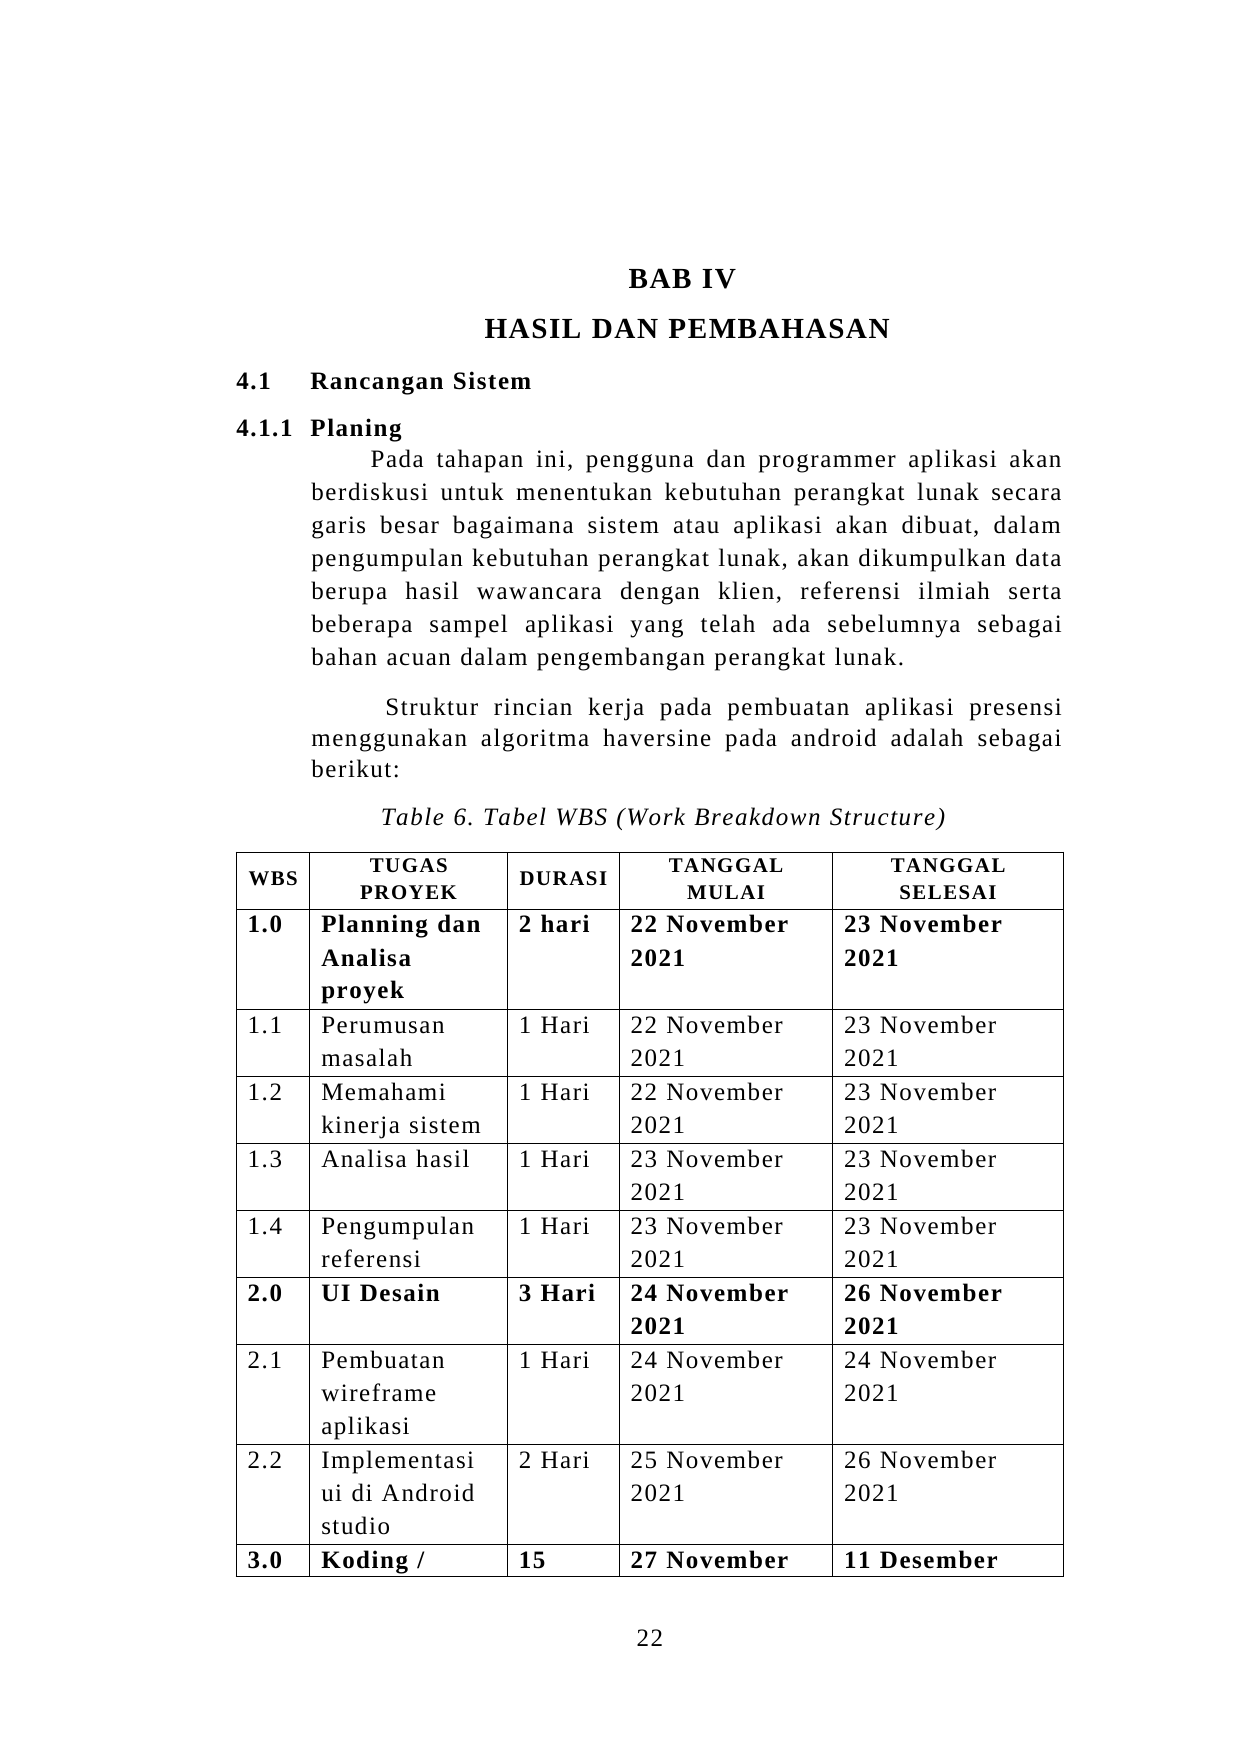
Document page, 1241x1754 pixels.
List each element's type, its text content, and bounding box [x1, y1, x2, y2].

table_cell 1.1 [237, 1010, 309, 1076]
table_cell 2.0 [237, 1278, 309, 1344]
table_header TUGAS PROYEK [310, 853, 507, 908]
table_cell 22 November 2021 [620, 1010, 832, 1076]
table_cell 23 November 2021 [833, 1144, 1063, 1210]
table_header WBS [237, 853, 309, 908]
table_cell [310, 1545, 507, 1576]
subtitle BAB IV HASIL DAN PEMBAHASAN [311, 261, 1063, 345]
table_header TANGGAL SELESAI [833, 853, 1063, 908]
table_cell 24 November 2021 [620, 1278, 832, 1344]
table_cell 1 Hari [508, 1077, 619, 1143]
subtitle Pada tahapan ini, pengguna dan programmer aplikasi akan berdiskusi untuk menentukan kebutuhan perangkat lunak secara garis besar bagaimana sistem atau aplikasi akan dibuat, dalam pengumpulan kebutuhan perangkat lunak, akan dikumpulkan data berupa hasil wawancara dengan klien, referensi ilmiah serta beberapa sampel aplikasi yang telah ada sebelumnya sebagai bahan acuan dalam pengembangan perangkat lunak. [311, 444, 1063, 671]
table_cell UI Desain [310, 1278, 507, 1344]
table_cell 2.2 [237, 1445, 309, 1544]
table_cell 22 November 2021 [620, 1077, 832, 1143]
table_cell Memahami kinerja sistem [310, 1077, 507, 1143]
table_cell 1.3 [237, 1144, 309, 1210]
table_cell 11 Desember 2021 [833, 1545, 1063, 1576]
table_cell 23 November 2021 [620, 1211, 832, 1277]
table_cell 1.0 [237, 910, 309, 1009]
table_cell 24 November 2021 [833, 1345, 1063, 1444]
table_cell 23 November 2021 [833, 910, 1063, 1009]
table_cell 27 November 2021 [620, 1545, 832, 1576]
table_cell Pembuatan wireframe aplikasi [310, 1345, 507, 1444]
subtitle Rancangan Sistem [236, 366, 1063, 395]
table_cell 1 Hari [508, 1010, 619, 1076]
table_cell 23 November 2021 [833, 1010, 1063, 1076]
table_cell 23 November 2021 [620, 1144, 832, 1210]
table_cell 23 November 2021 [833, 1077, 1063, 1143]
table_cell Analisa hasil [310, 1144, 507, 1210]
table_cell Pengumpulan referensi [310, 1211, 507, 1277]
table_cell 1.4 [237, 1211, 309, 1277]
table_cell 1 Hari [508, 1345, 619, 1444]
table_cell 22 November 2021 [620, 910, 832, 1009]
table_cell 24 November 2021 [620, 1345, 832, 1444]
text Table . Tabel WBS (Work Breakdown Structure) [266, 802, 1063, 831]
table_cell 2.1 [237, 1345, 309, 1444]
table_cell Planning dan Analisa proyek [310, 910, 507, 1009]
table_cell 1.2 [237, 1077, 309, 1143]
table_cell 26 November 2021 [833, 1278, 1063, 1344]
table_cell 15 Hari [508, 1545, 619, 1576]
table_cell 3 Hari [508, 1278, 619, 1344]
table_cell Implementasi ui di Android studio [310, 1445, 507, 1544]
table_header DURASI [508, 853, 619, 908]
table_cell 25 November 2021 [620, 1445, 832, 1544]
table_cell 2 hari [508, 910, 619, 1009]
table_cell 2 Hari [508, 1445, 619, 1544]
table_header TANGGAL MULAI [620, 853, 832, 908]
table_cell 3.0 [237, 1545, 309, 1576]
table_cell 26 November 2021 [833, 1445, 1063, 1544]
table_cell 1 Hari [508, 1144, 619, 1210]
table_cell 23 November 2021 [833, 1211, 1063, 1277]
subtitle Struktur rincian kerja pada pembuatan aplikasi presensi menggunakan algoritma haversine pada android adalah sebagai berikut: [311, 692, 1063, 783]
table_cell Perumusan masalah [310, 1010, 507, 1076]
table_cell 1 Hari [508, 1211, 619, 1277]
subtitle Planing [236, 413, 1063, 442]
